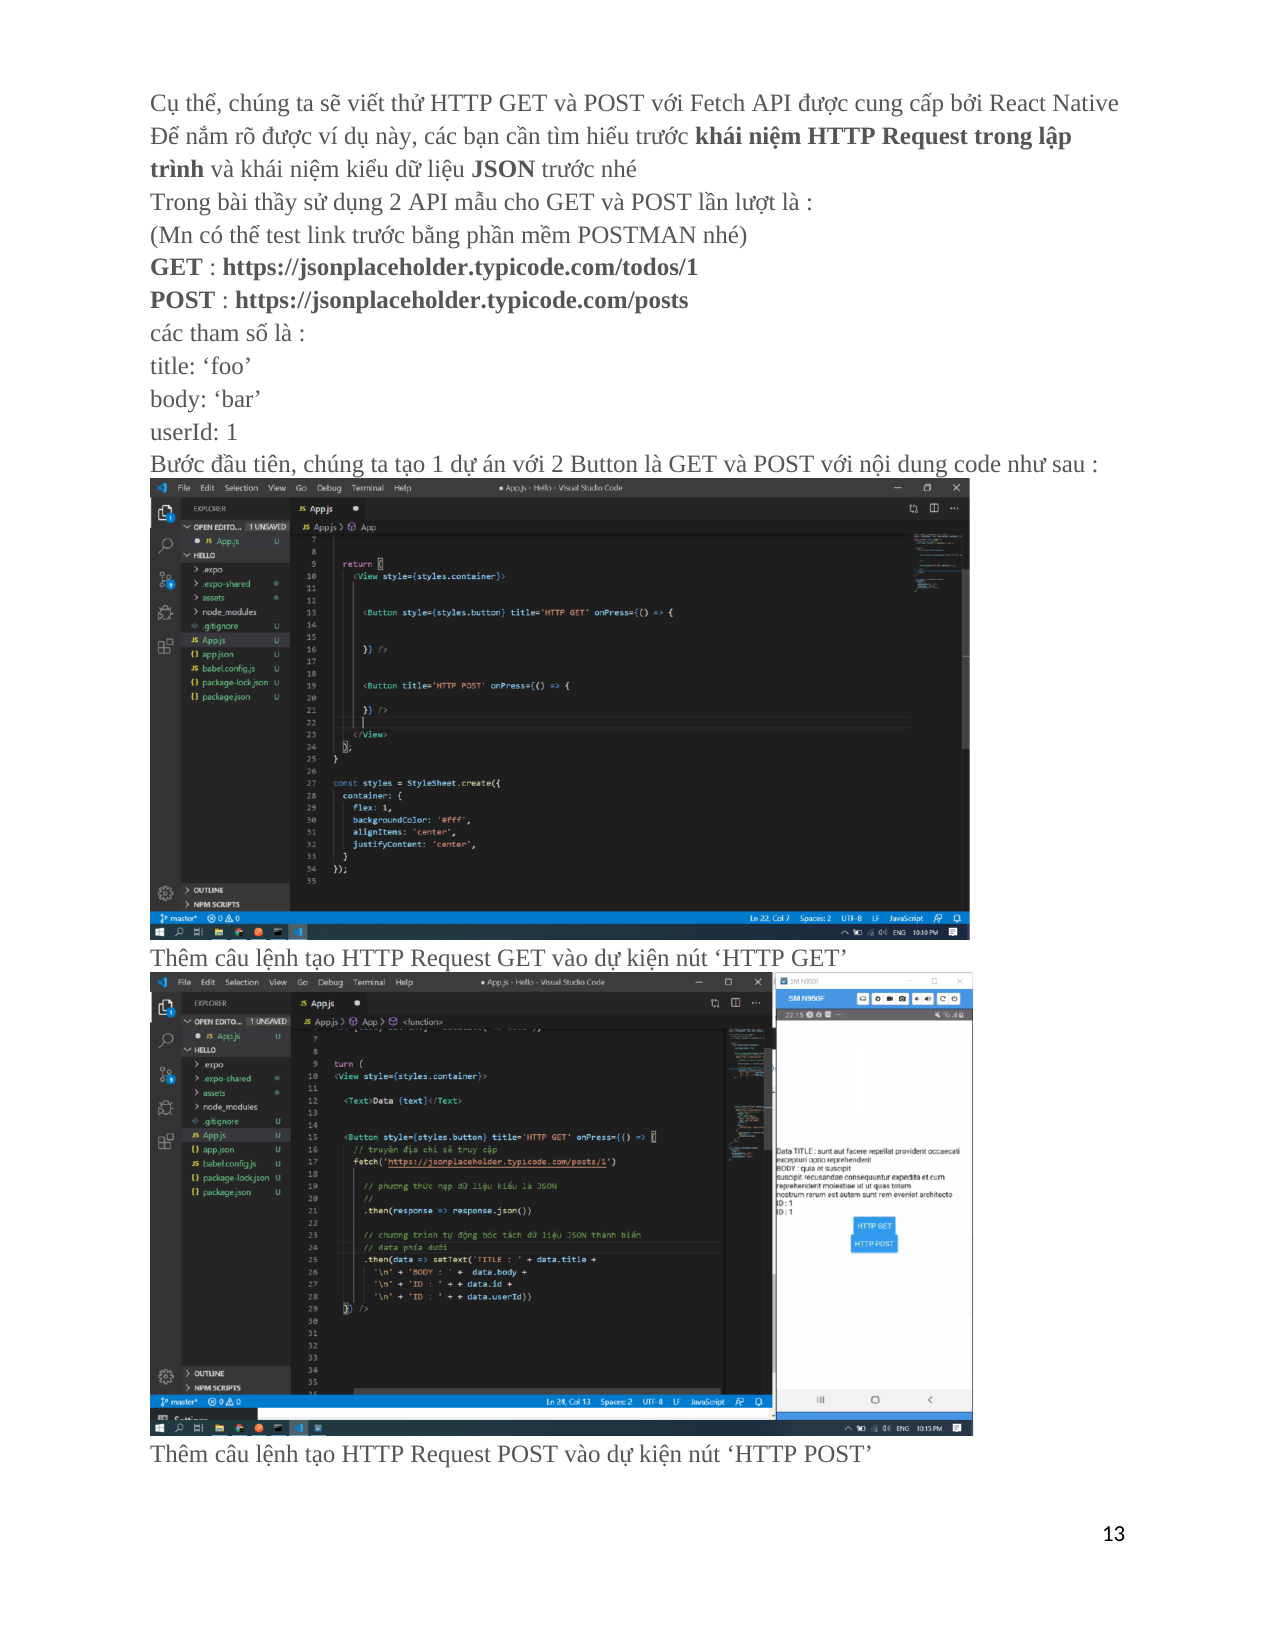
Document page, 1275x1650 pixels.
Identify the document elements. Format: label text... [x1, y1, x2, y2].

text Thêm câu lệnh tạo HTTP Request POST vào dự kiện nút ‘HTTP POST’ [150, 1436, 1125, 1468]
text Thêm câu lệnh tạo HTTP Request GET vào dự kiện nút ‘HTTP GET’ [150, 939, 1125, 972]
picture [150, 972, 974, 1436]
picture [150, 478, 970, 940]
text GET : https://jsonplaceholder.typicode.com/todos/1 [150, 248, 1125, 281]
text Bước đầu tiên, chúng ta tạo 1 dự án với 2 Button là GET và POST với nội dung code như sau : [150, 445, 1125, 478]
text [150, 84, 1125, 183]
text POST : https://jsonplaceholder.typicode.com/posts các tham số là : title: ‘foo’ body: ‘bar’ userId: 1 [150, 281, 1125, 445]
text Trong bài thầy sử dụng 2 API mẫu cho GET và POST lần lượt là : (Mn có thể test link trước bằng phần mềm POSTMAN nhé) [150, 183, 1125, 248]
